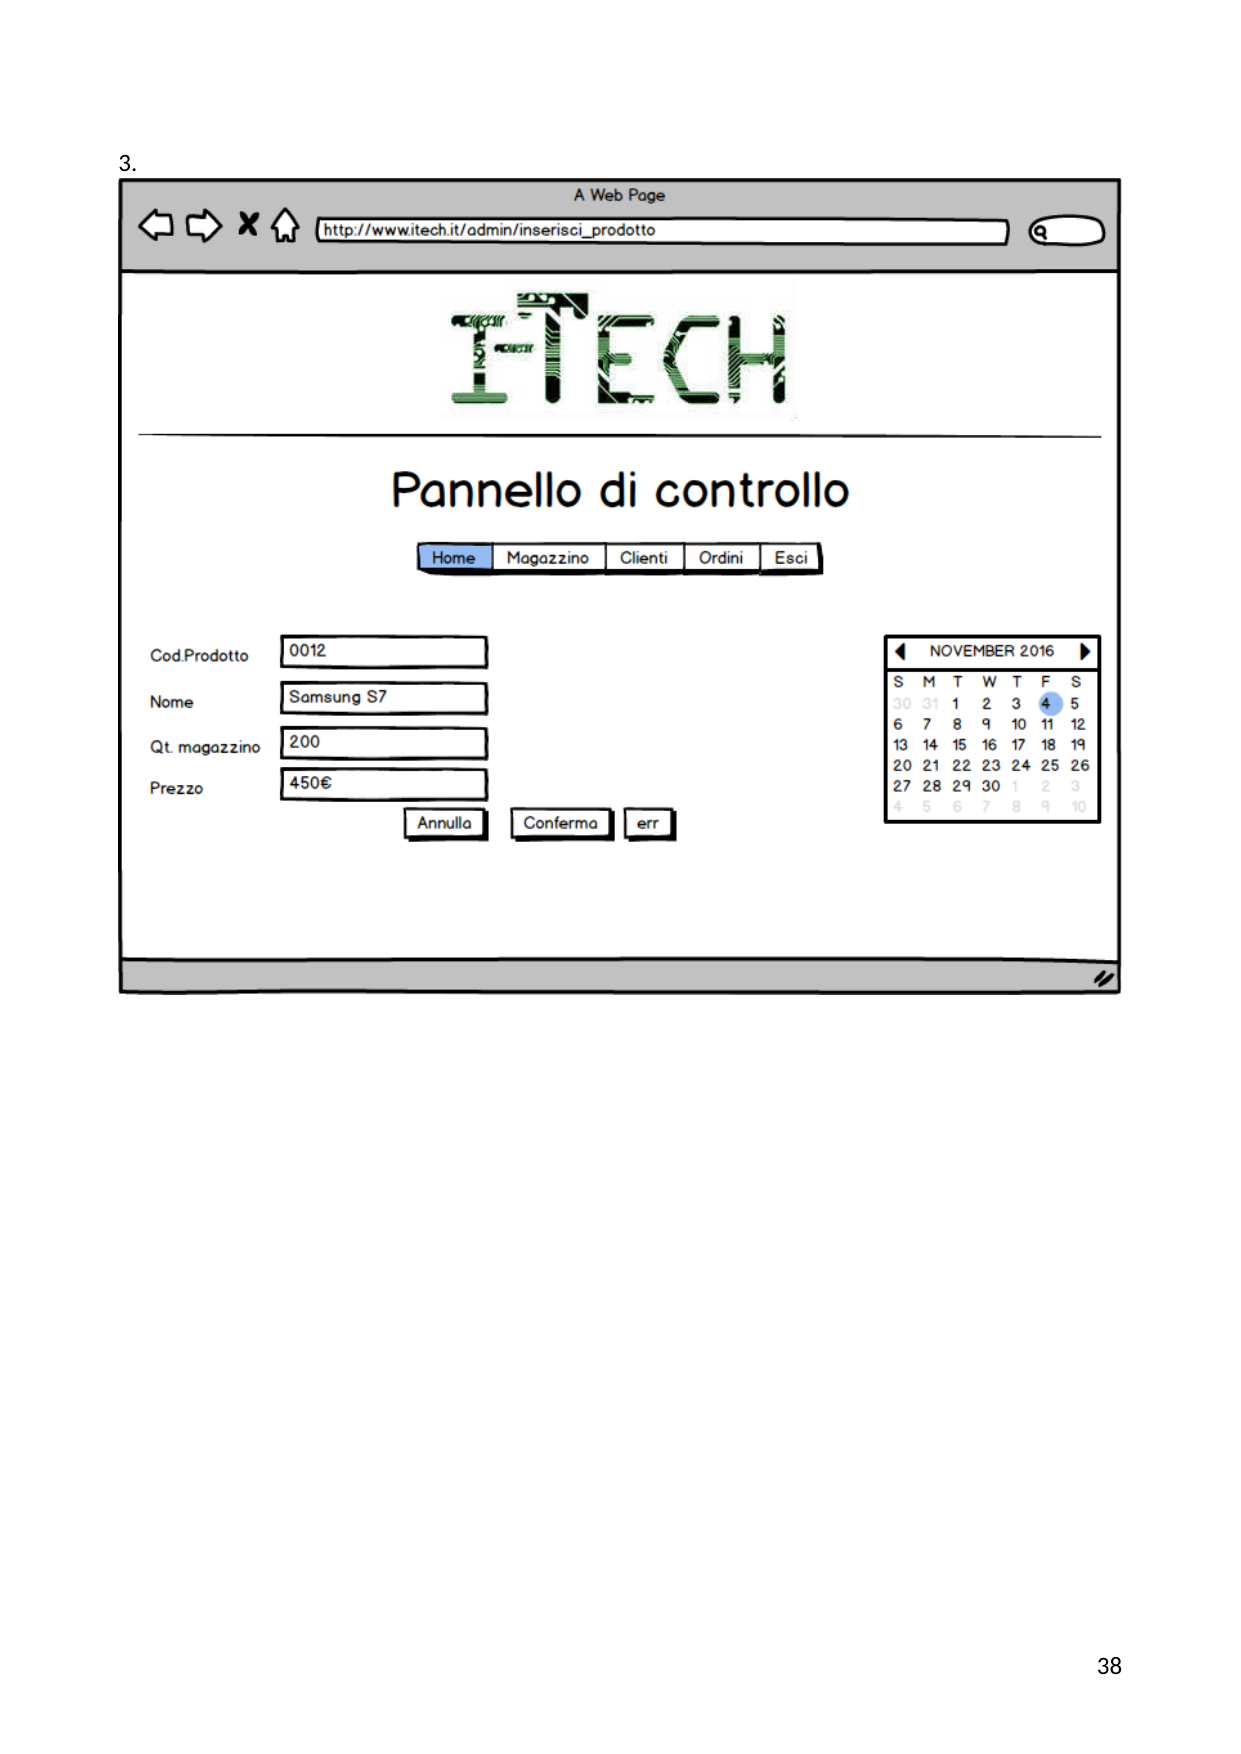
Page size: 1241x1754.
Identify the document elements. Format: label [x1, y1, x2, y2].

picture [118, 178, 1122, 995]
